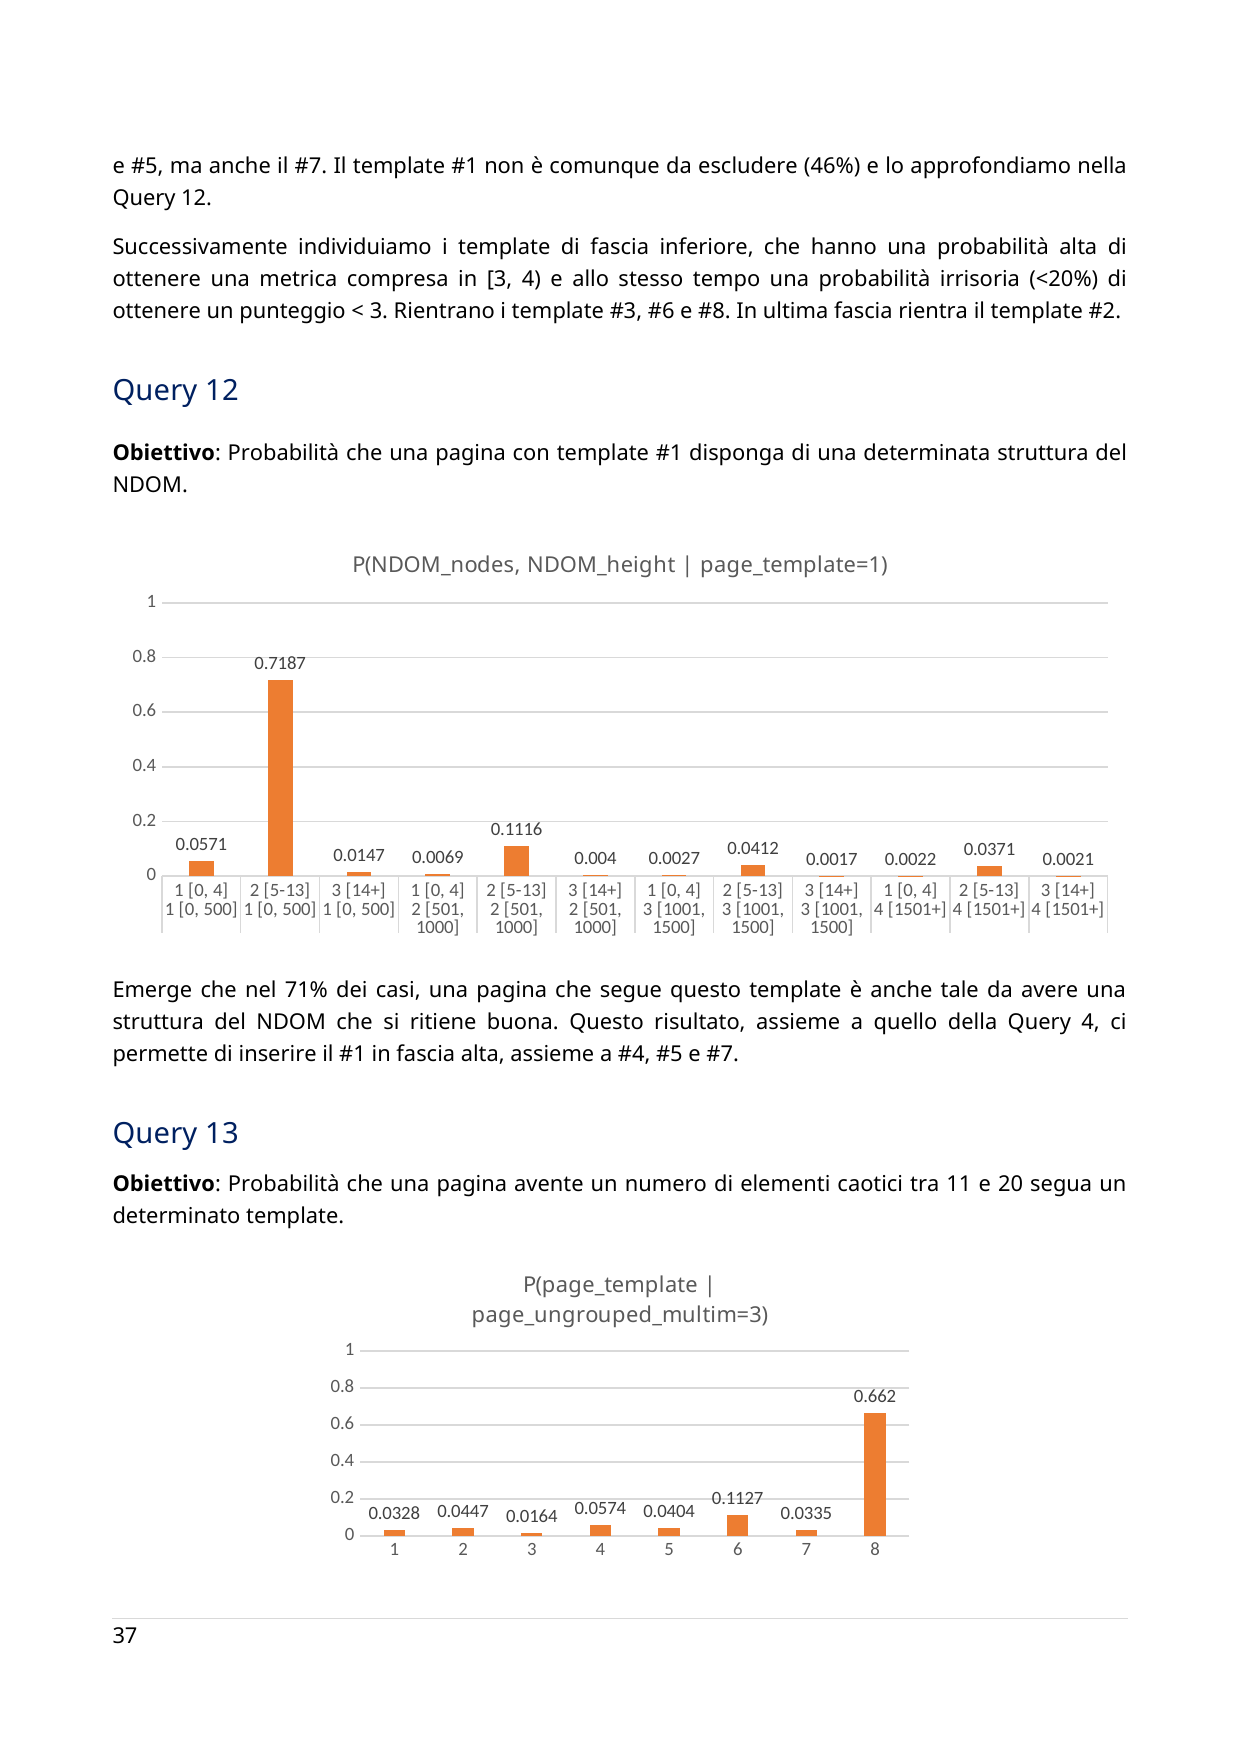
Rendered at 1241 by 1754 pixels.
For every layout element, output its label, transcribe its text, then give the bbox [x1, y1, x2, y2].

text Emerge che nel 71% dei casi, una pagina che segue questo template è anche tale da avere una struttura del NDOM che si ritiene buona. Questo risultato, assieme a quello della Query 4, ci permette di inserire il #1 in fascia alta, assieme a #4, #5 e #7. [112, 974, 1128, 1068]
subtitle Query 12 [112, 369, 1128, 408]
subtitle Query 13 [112, 1112, 1128, 1152]
text Obiettivo: Probabilità che una pagina con template #1 disponga di una determinata struttura del NDOM. [112, 437, 1128, 498]
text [112, 150, 1128, 212]
text Obiettivo: Probabilità che una pagina avente un numero di elementi caotici tra 11 e 20 segua un determinato template. [112, 1167, 1128, 1229]
text Successivamente individuiamo i template di fascia inferiore, che hanno una probabilità alta di ottenere una metrica compresa in [3, 4) e allo stesso tempo una probabilità irrisoria (<20%) di ottenere un punteggio < 3. Rientrano i template #3, #6 e #8. In ultima fascia rientra il template #2. [112, 231, 1128, 325]
